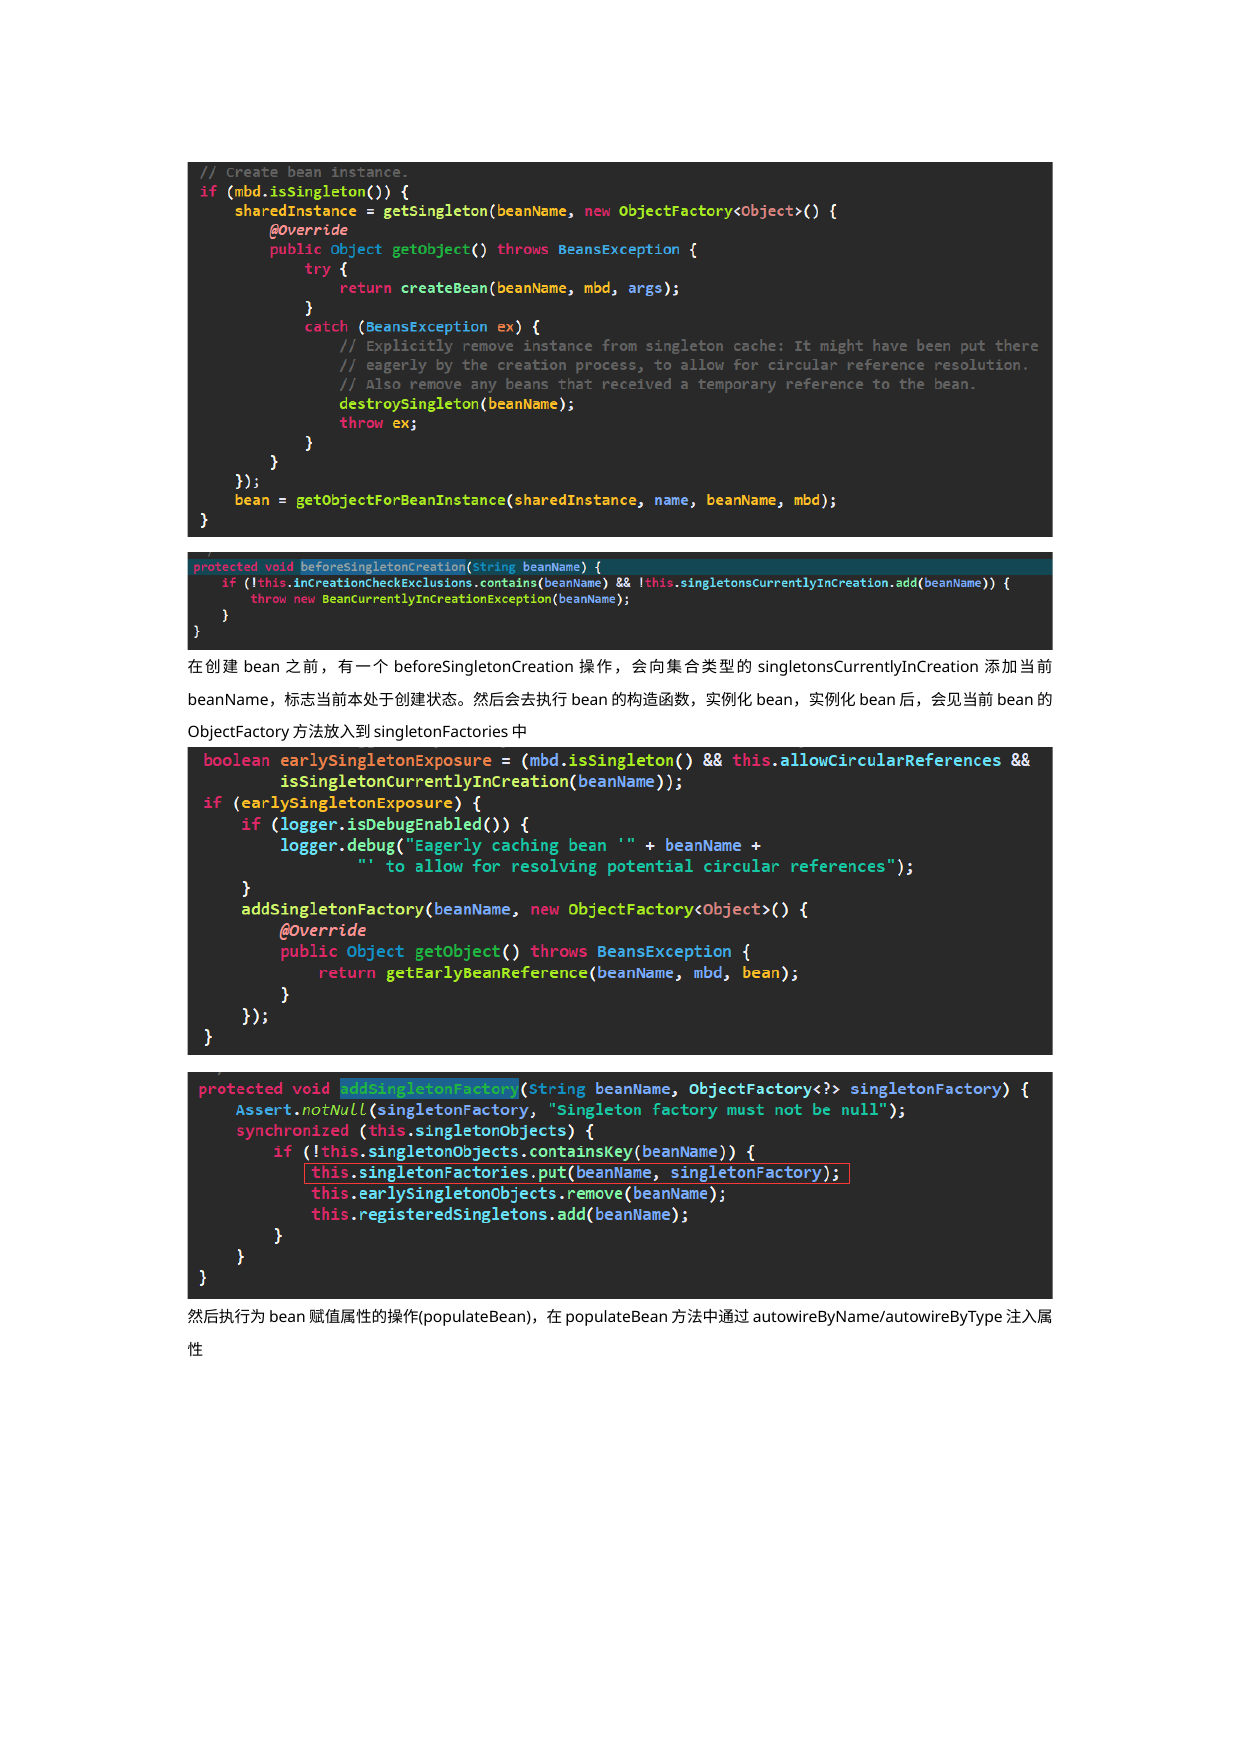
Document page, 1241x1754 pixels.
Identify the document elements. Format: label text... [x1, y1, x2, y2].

picture [187, 1072, 1053, 1299]
text 然后执行为bean赋值属性的操作(populateBean)，在populateBean方法中通过autowireByName/autowireByType注入属性 [187, 1299, 1053, 1364]
picture [187, 552, 1053, 650]
picture [187, 162, 1053, 537]
picture [187, 747, 1053, 1055]
text 在创建bean之前，有一个beforeSingletonCreation操作，会向集合类型的singletonsCurrentlyInCreation添加当前beanName，标志当前本处于创建状态。然后会去执行bean的构造函数，实例化bean，实例化bean后，会见当前bean的ObjectFactory方法放入到singletonFactories中 [187, 650, 1053, 747]
